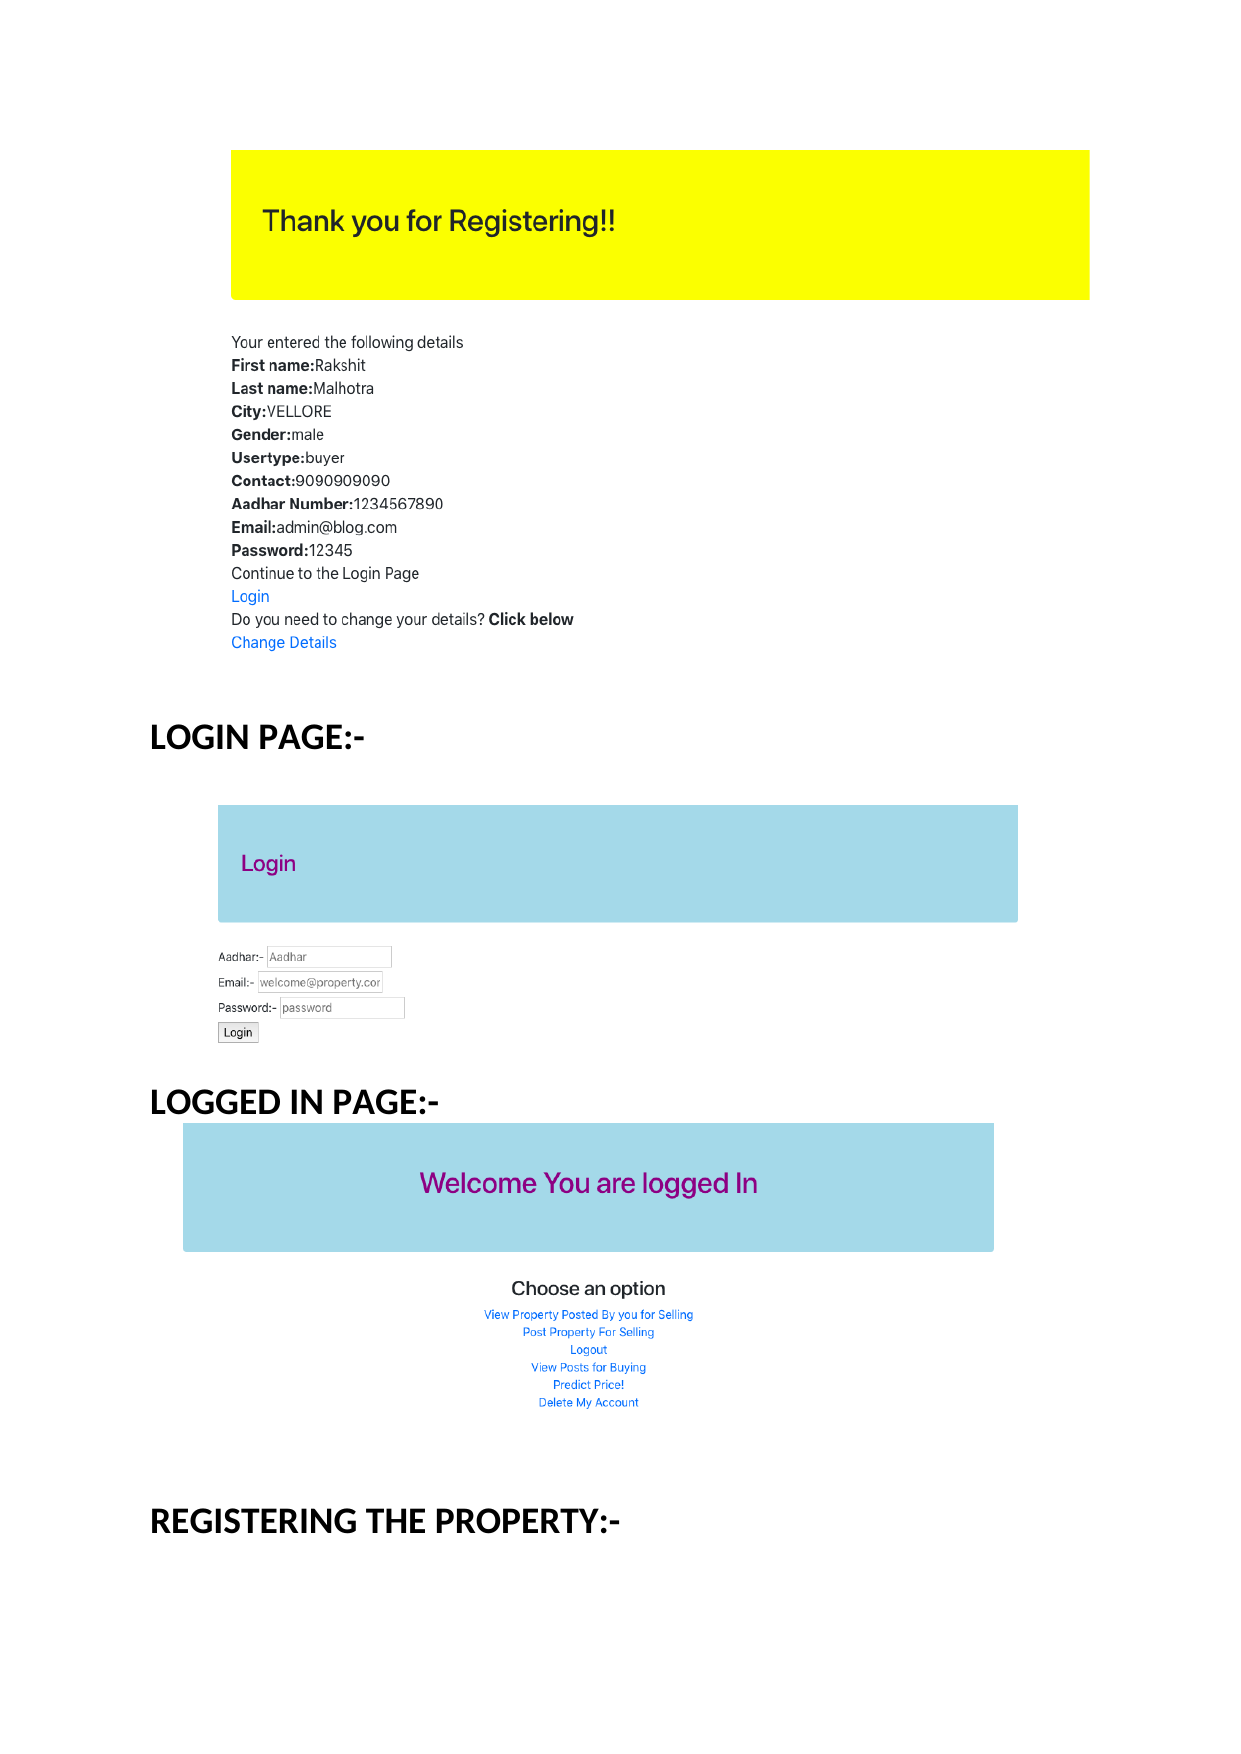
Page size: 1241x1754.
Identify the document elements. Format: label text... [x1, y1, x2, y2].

picture [150, 805, 1090, 1079]
picture [150, 150, 1090, 714]
picture [150, 1123, 1090, 1497]
text LOGGED IN PAGE:- [150, 1079, 1090, 1123]
text REGISTERING THE PROPERTY:- [150, 1497, 1090, 1543]
text LOGIN PAGE:- [150, 714, 1090, 759]
